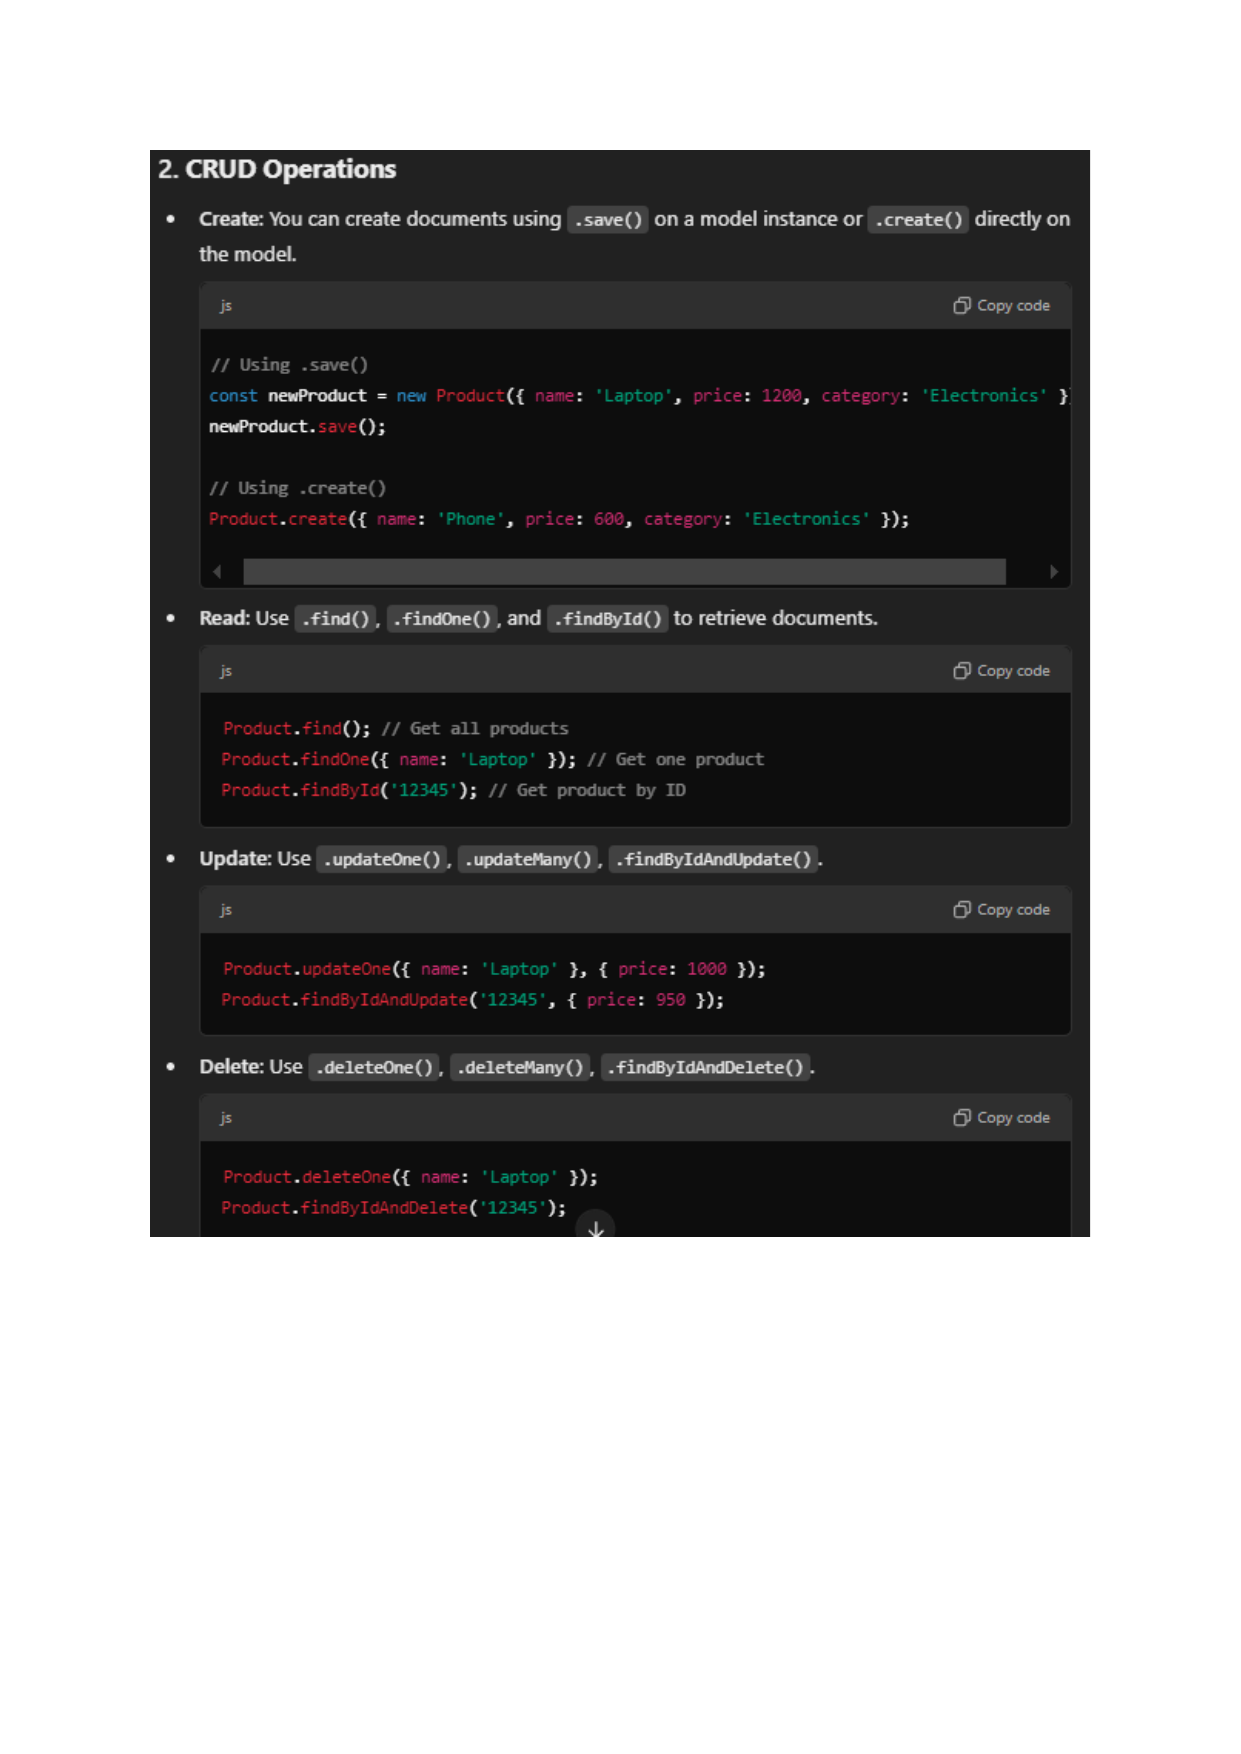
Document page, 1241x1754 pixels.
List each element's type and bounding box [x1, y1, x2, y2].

picture [150, 150, 1091, 1237]
